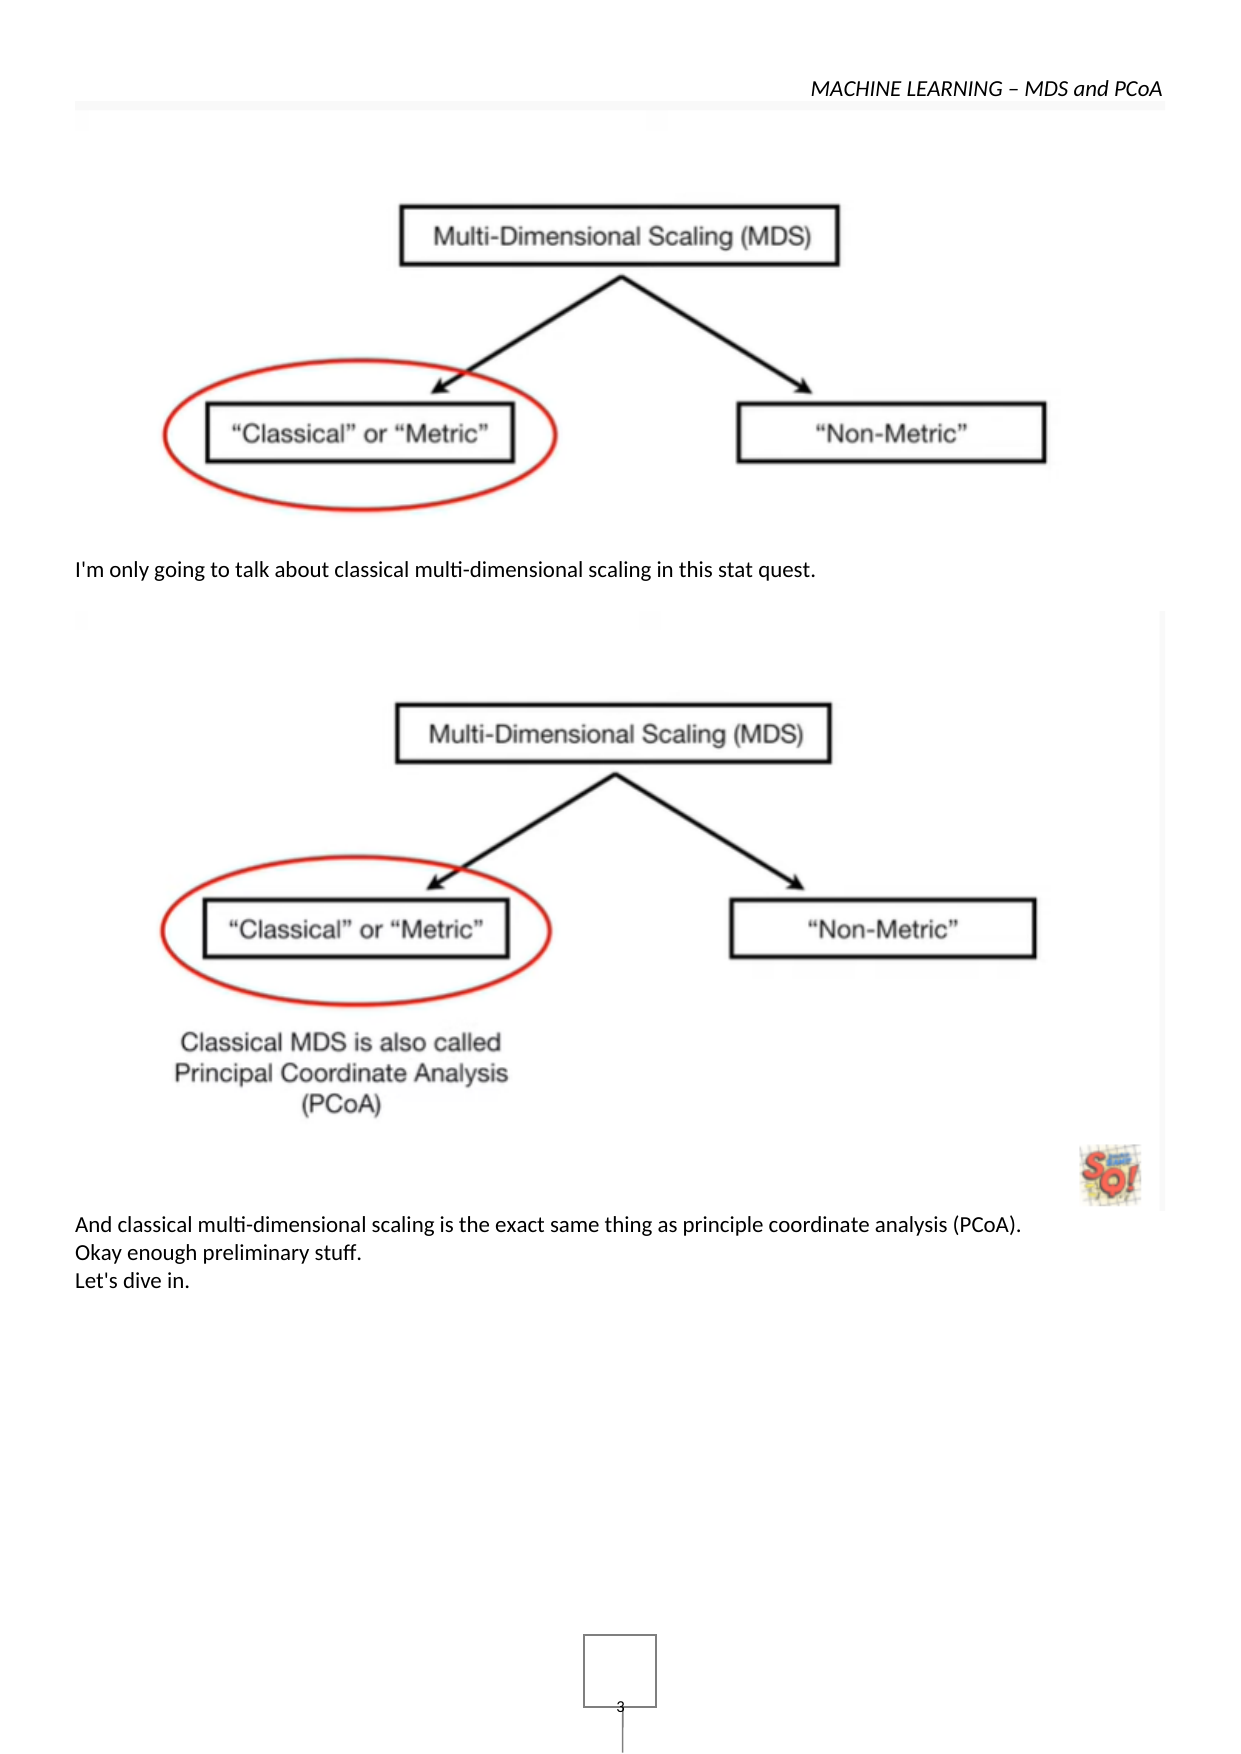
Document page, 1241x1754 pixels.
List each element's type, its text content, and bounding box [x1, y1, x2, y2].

picture [75, 611, 1166, 1211]
text And classical multi-dimensional scaling is the exact same thing as principle coordinate analysis (PCoA). [75, 1211, 1165, 1238]
text Let's dive in. [75, 1266, 1165, 1294]
text Okay enough preliminary stuff. [75, 1238, 1165, 1266]
picture [75, 101, 1166, 556]
text I'm only going to talk about classical multi-dimensional scaling in this stat quest. [75, 556, 1165, 583]
